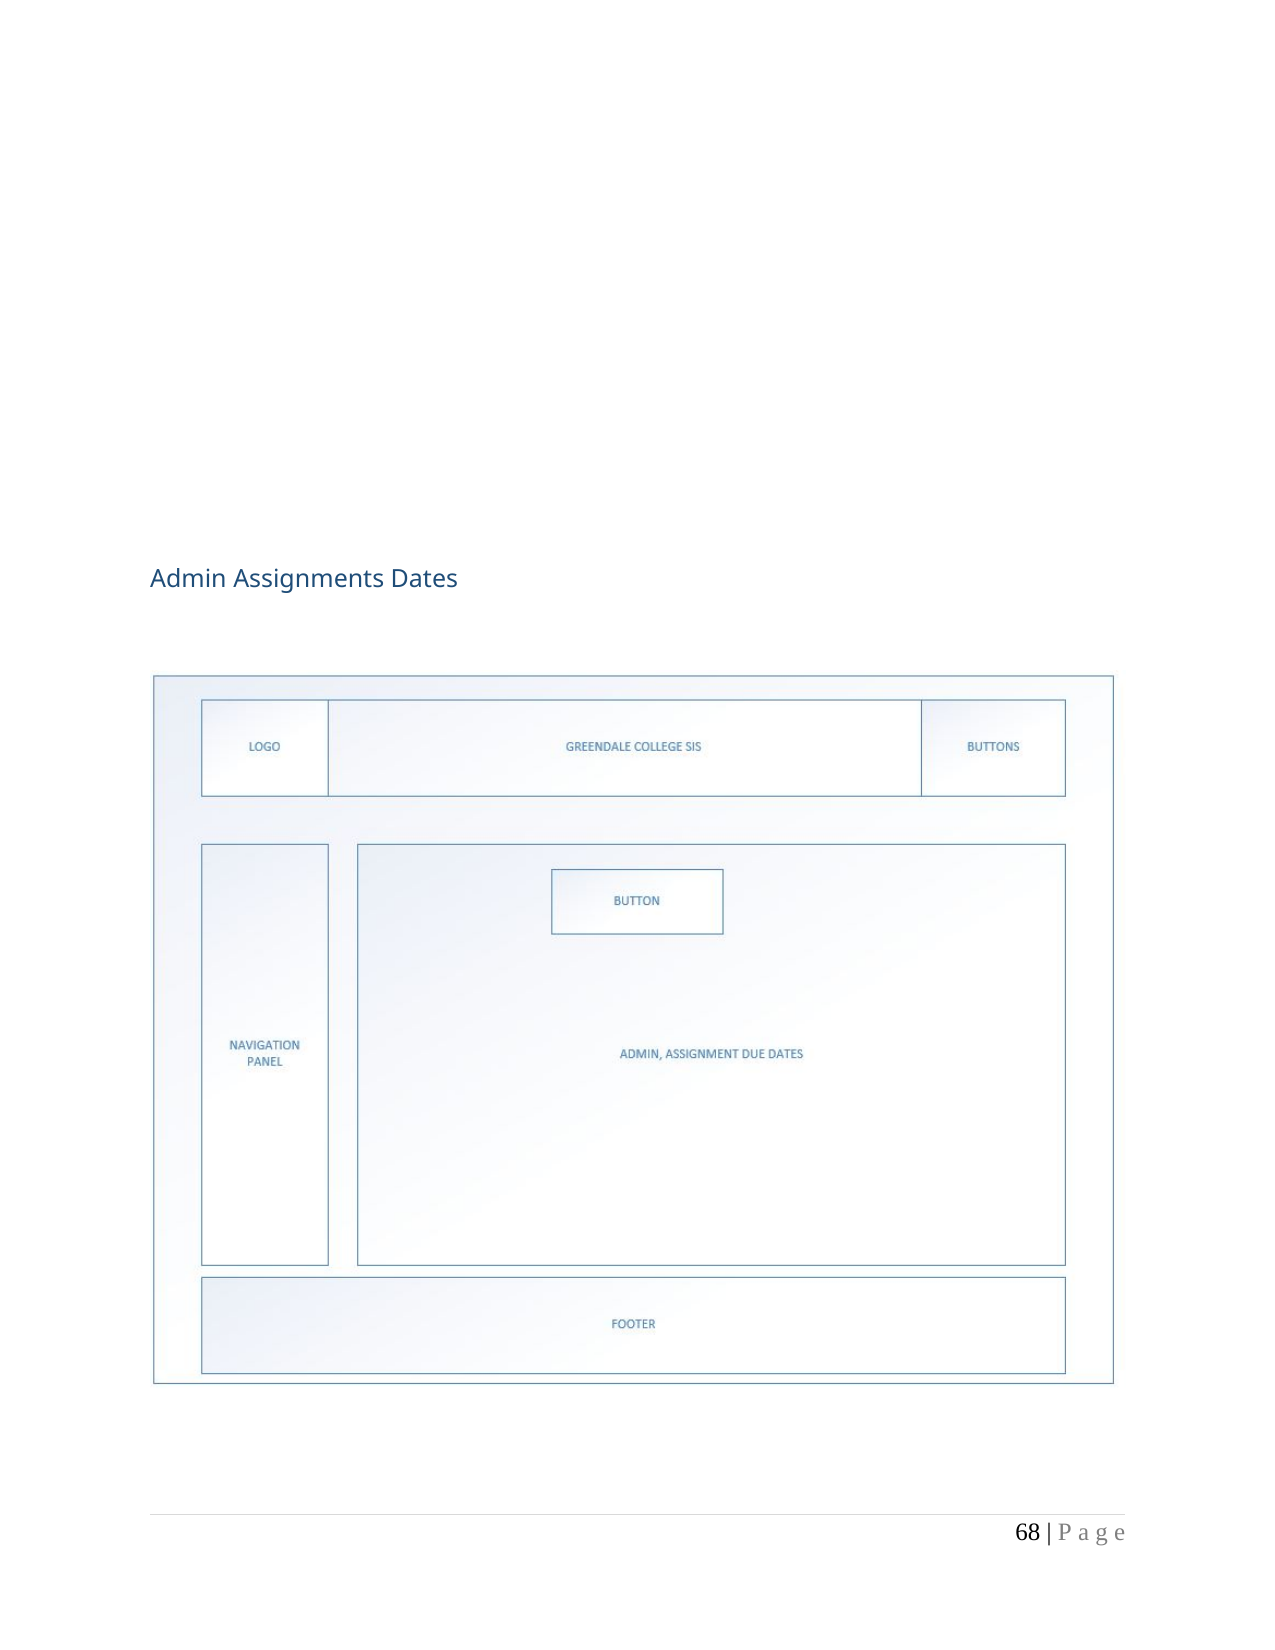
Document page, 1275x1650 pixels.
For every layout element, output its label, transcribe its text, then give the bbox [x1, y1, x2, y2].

subtitle Admin Assignments Dates [150, 561, 1125, 594]
picture [150, 670, 1126, 1395]
